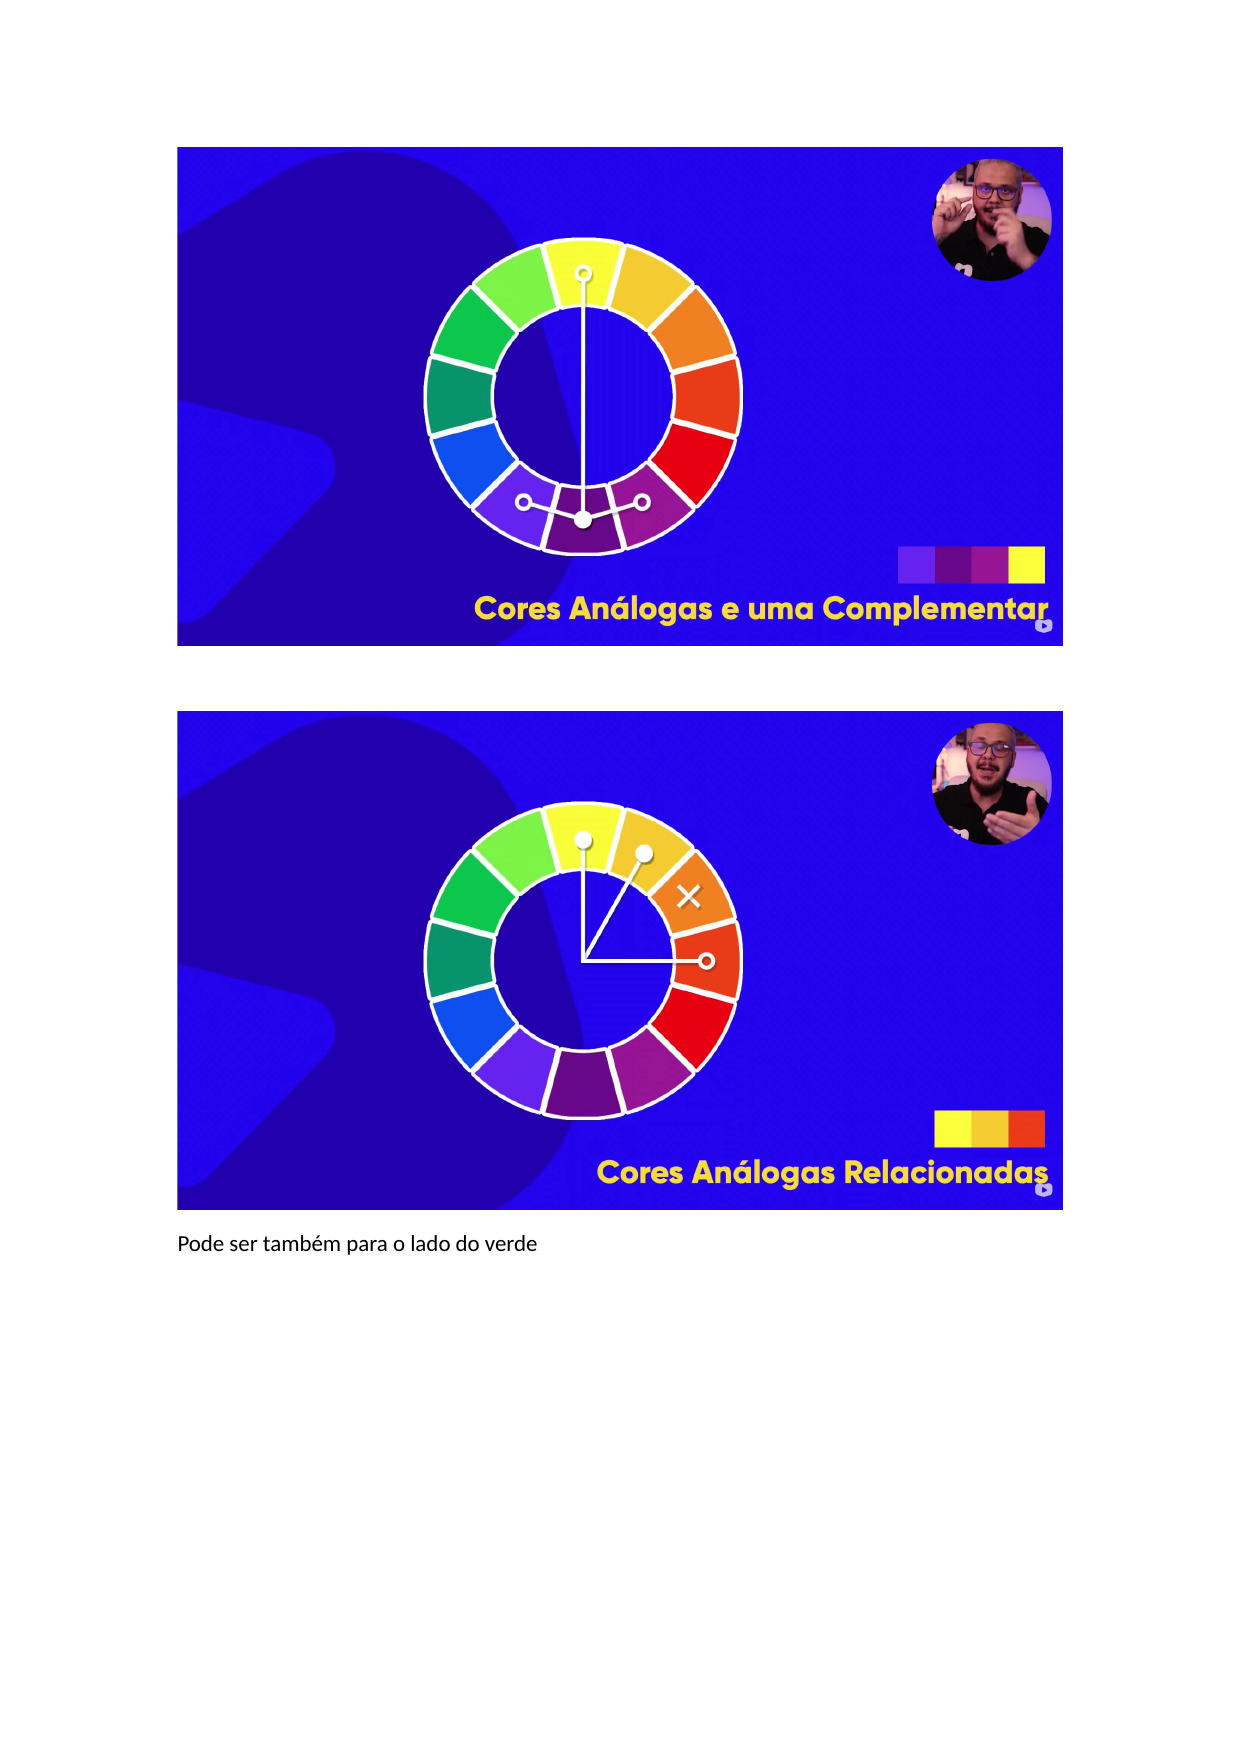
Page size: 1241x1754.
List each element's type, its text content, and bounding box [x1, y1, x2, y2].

picture [177, 147, 1063, 646]
text Pode ser também para o lado do verde [177, 1229, 1063, 1257]
picture [177, 711, 1063, 1210]
